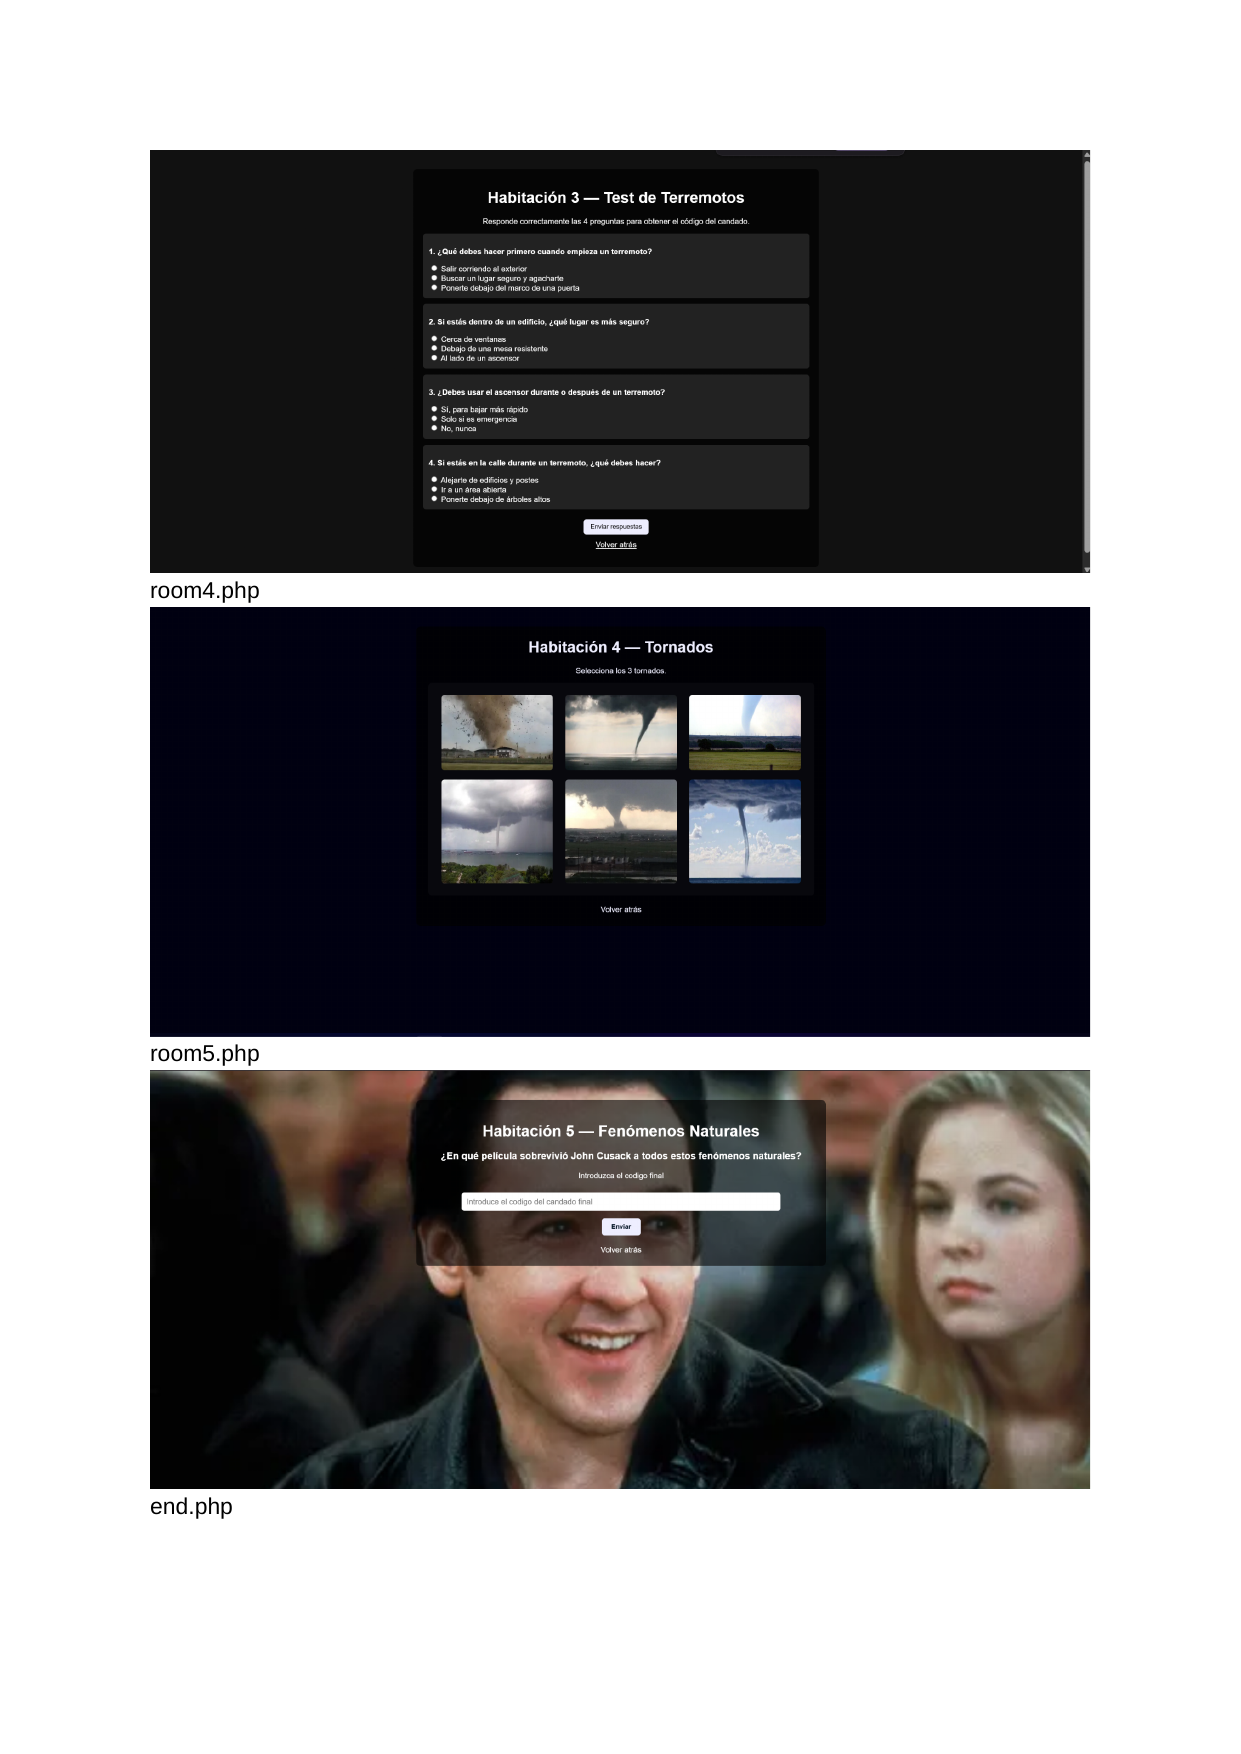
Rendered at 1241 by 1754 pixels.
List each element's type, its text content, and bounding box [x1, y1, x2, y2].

picture [150, 607, 1091, 1037]
text end.php [150, 1493, 1090, 1519]
text room5.php [150, 1040, 1090, 1066]
picture [150, 1070, 1091, 1489]
text room4.php [150, 577, 1090, 603]
picture [150, 150, 1091, 573]
